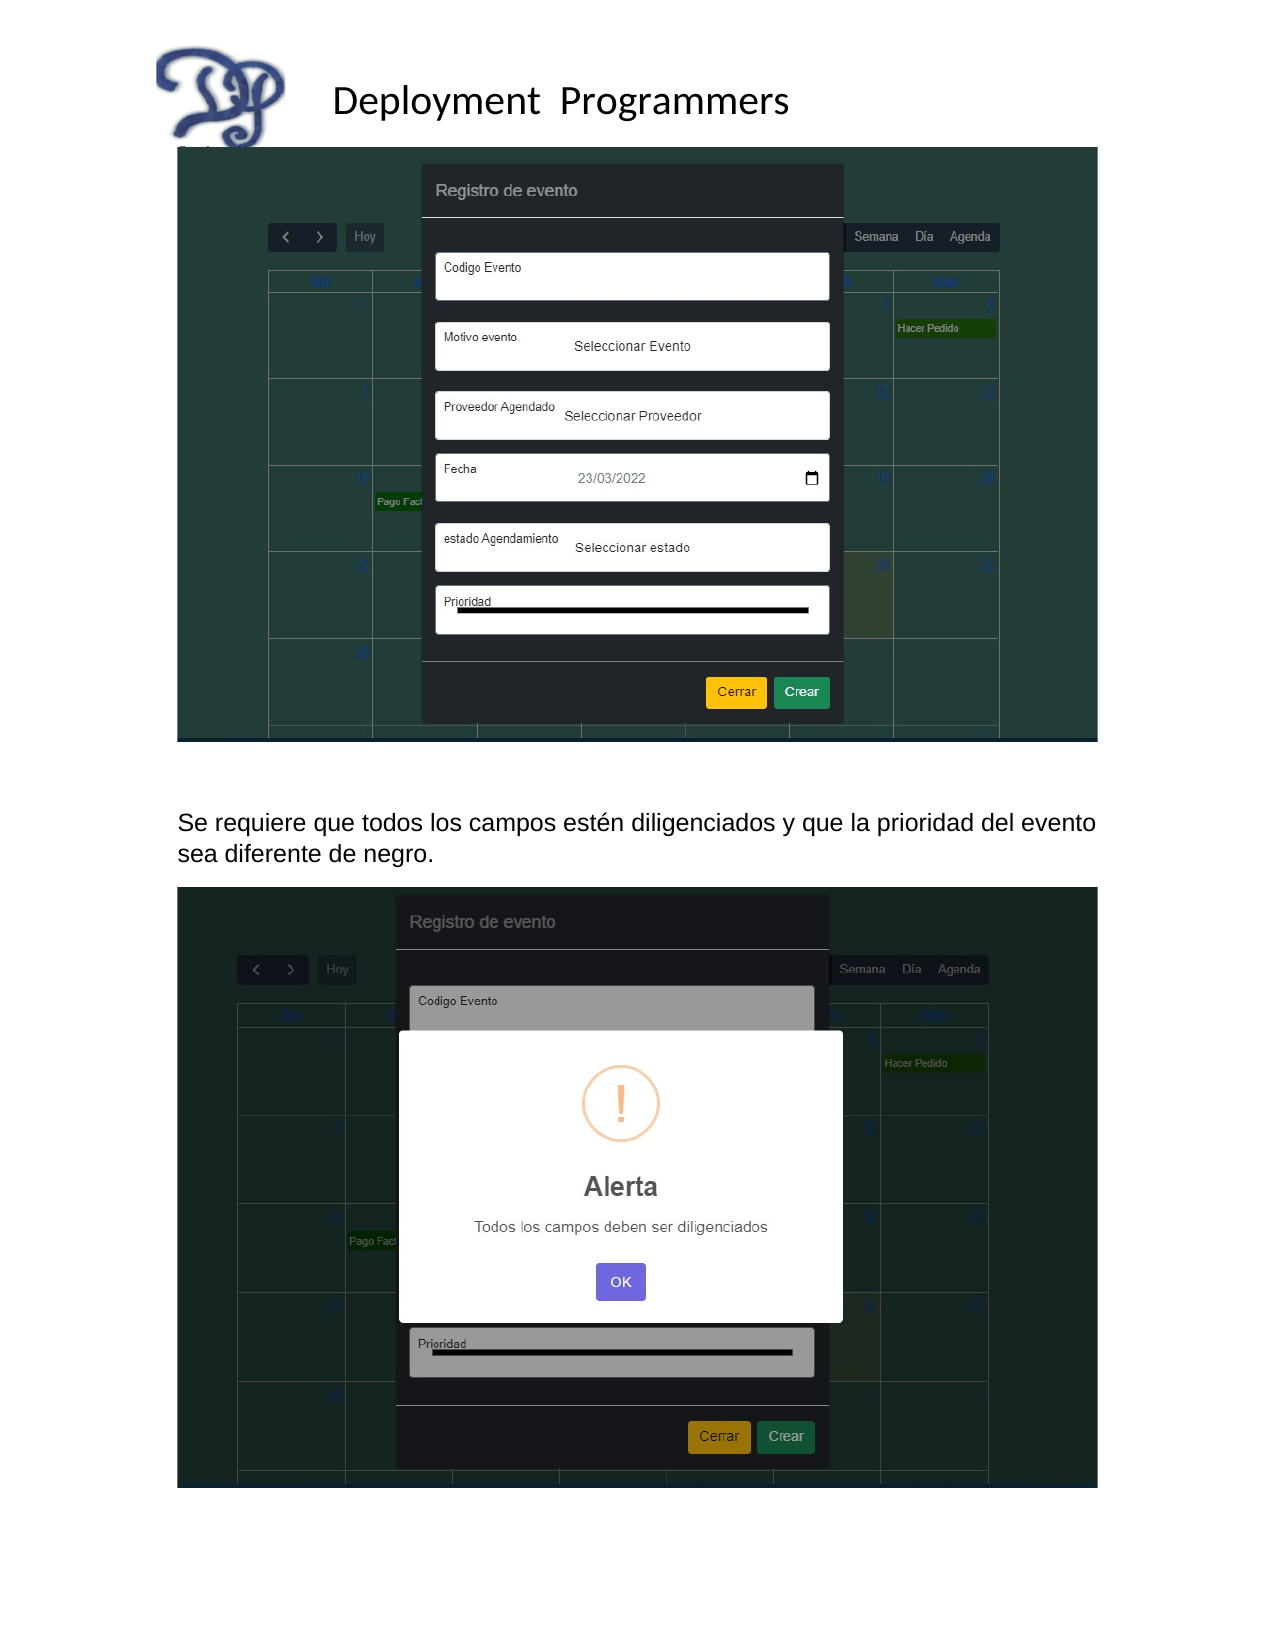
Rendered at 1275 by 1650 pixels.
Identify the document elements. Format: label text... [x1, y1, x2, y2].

text Se requiere que todos los campos estén diligenciados y que la prioridad del evento sea diferente de negro. [177, 808, 1098, 868]
picture [177, 887, 1098, 1488]
picture [156, 45, 1098, 742]
